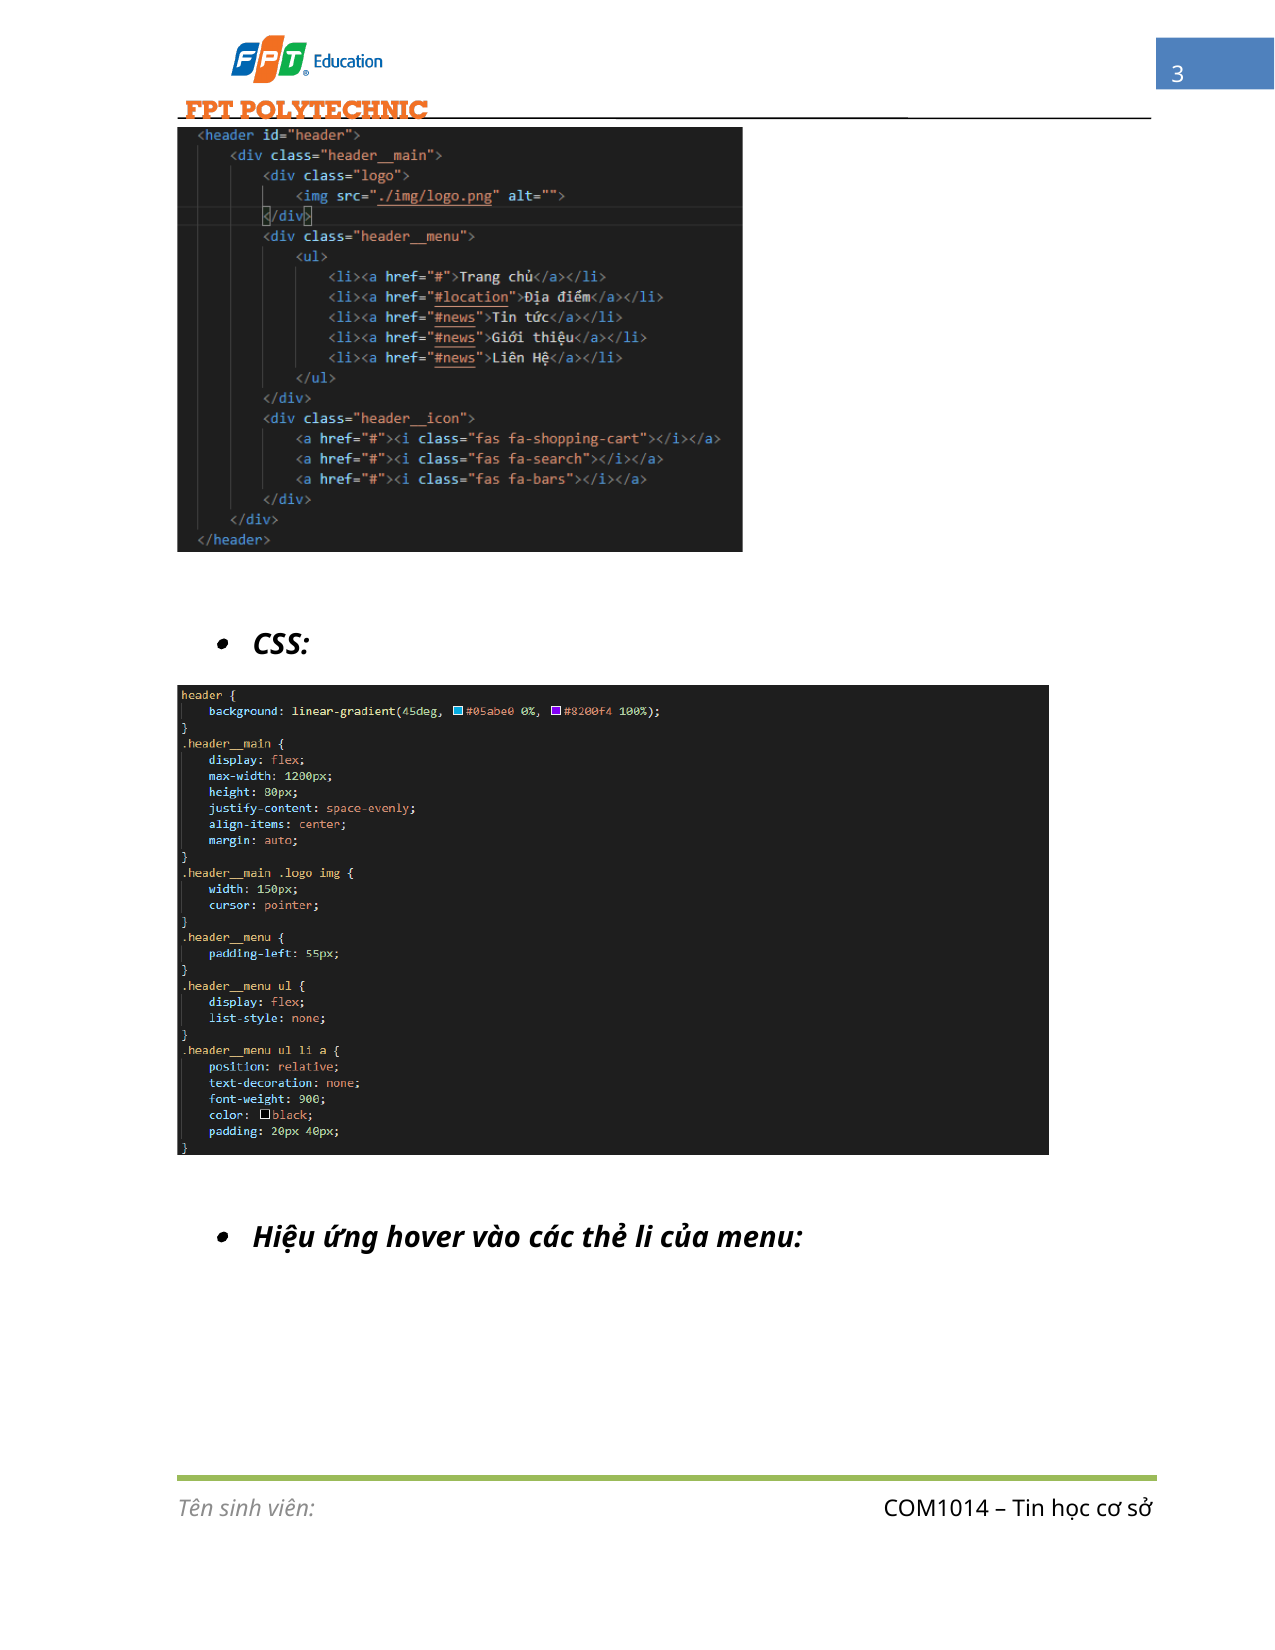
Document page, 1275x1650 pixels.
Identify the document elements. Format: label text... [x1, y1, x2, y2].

picture [177, 685, 1049, 1155]
picture [177, 27, 743, 552]
list CSS: [215, 623, 1157, 663]
list Hiệu ứng hover vào các thẻ li của menu: [215, 1216, 1157, 1256]
